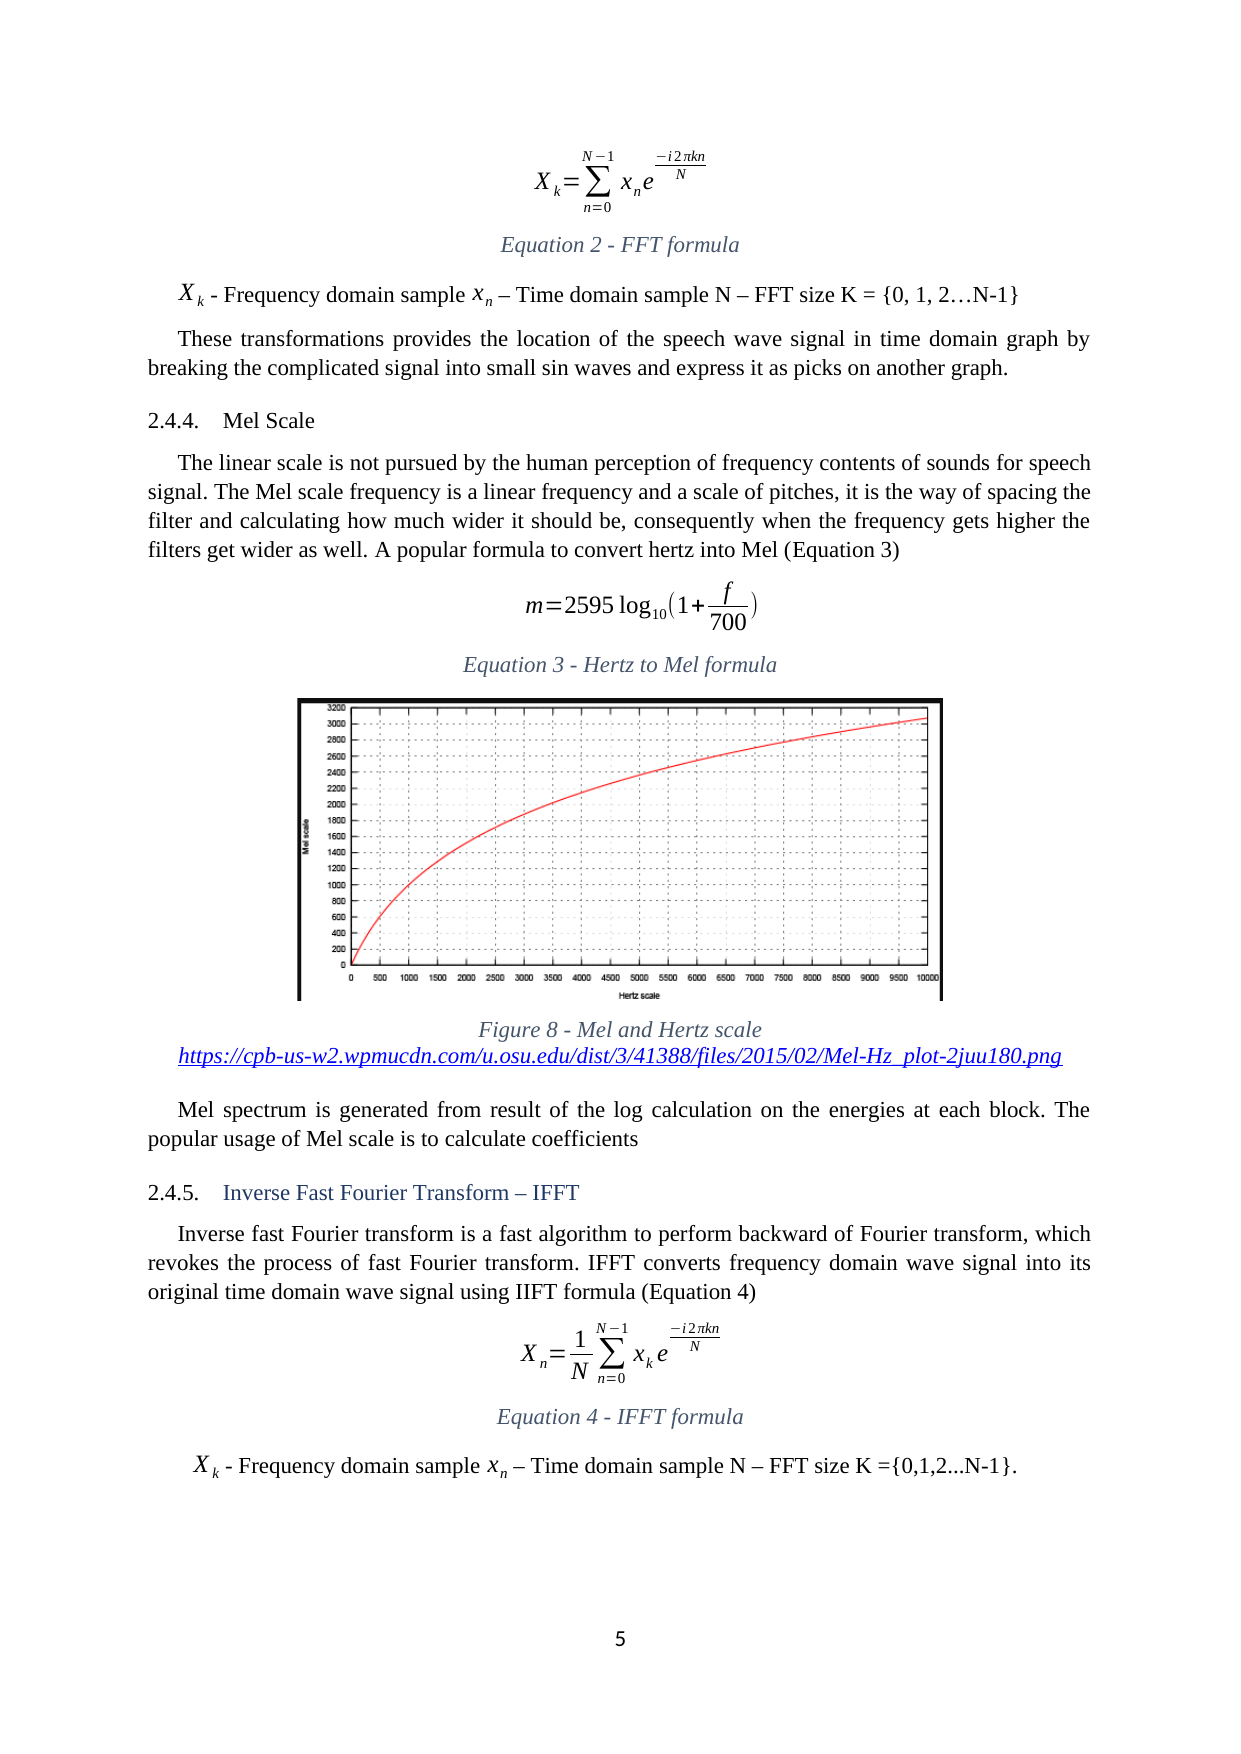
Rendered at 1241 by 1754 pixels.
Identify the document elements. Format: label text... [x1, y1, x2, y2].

subtitle Mel Scale [148, 408, 1092, 434]
text Figure 8 - Mel and Hertz scale [148, 1016, 1092, 1042]
picture [297, 698, 943, 1001]
text Inverse fast Fourier transform is a fast algorithm to perform backward of Fourier transform, which revokes the process of fast Fourier transform. IFFT converts frequency domain wave signal into its original time domain wave signal using IIFT formula (Equation 4) [148, 1220, 1092, 1304]
text - Frequency domain sample – Time domain sample N – FFT size K ={0,1,2...N-1}. [192, 1450, 1092, 1482]
text The linear scale is not pursued by the human perception of frequency contents of sounds for speech signal. The Mel scale frequency is a linear frequency and a scale of pitches, it is the way of spacing the filter and calculating how much wider it should be, consequently when the frequency gets higher the filters get wider as well. A popular formula to convert hertz into Mel (Equation 3) [148, 449, 1092, 562]
text These transformations provides the location of the speech wave signal in time domain graph by breaking the complicated signal into small sin waves and express it as picks on another graph. [148, 325, 1092, 380]
text Equation 3 - Hertz to Mel formula [148, 652, 1092, 678]
subtitle Inverse Fast Fourier Transform – IFFT [148, 1179, 1092, 1205]
text - Frequency domain sample – Time domain sample N – FFT size K = {0, 1, 2…N-1} [148, 278, 1092, 309]
text https://cpb-us-w2.wpmucdn.com/u.osu.edu/dist/3/41388/files/2015/02/Mel-Hz_plot-2juu180.png [148, 1042, 1092, 1068]
text Equation 4 - IFFT formula [148, 1403, 1092, 1429]
text Equation 2 - FFT formula [148, 231, 1092, 257]
text Mel spectrum is generated from result of the log calculation on the energies at each block. The popular usage of Mel scale is to calculate coefficients [148, 1096, 1092, 1151]
